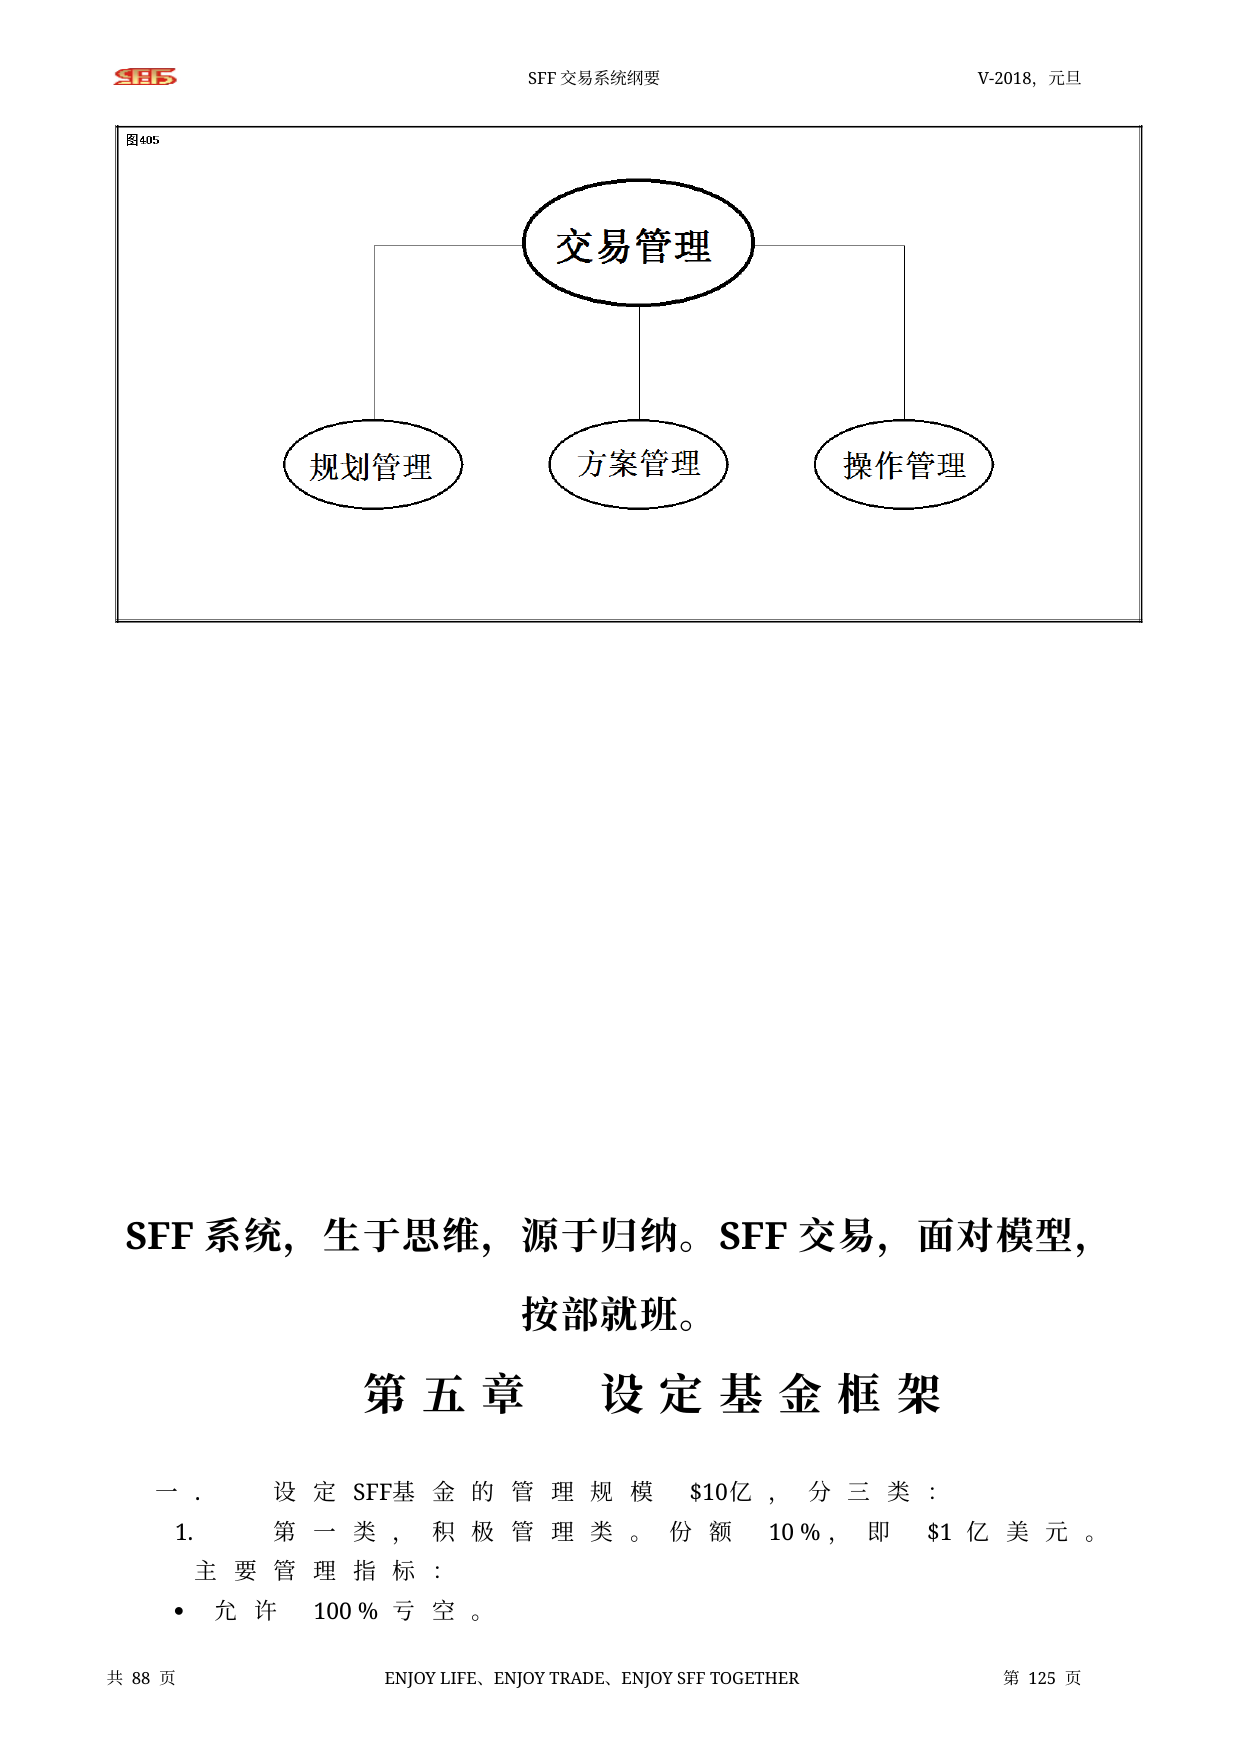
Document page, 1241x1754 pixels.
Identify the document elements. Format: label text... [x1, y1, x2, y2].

list 设定基金框架 [189, 1352, 1125, 1431]
list 设定SFF基金的管理规模 $10亿，分三类： [145, 1471, 1125, 1510]
list SFF系统，生于思维，源于归纳。SFF交易，面对模型，按部就班。 [115, 1194, 1125, 1352]
list 第一类，积极管理类。份额 10 % ，即 $1亿美元。主要管理指标： [160, 1510, 1125, 1589]
list 允许 100 % 亏空。 [174, 1589, 1125, 1629]
picture [115, 125, 1143, 623]
picture [106, 68, 188, 85]
